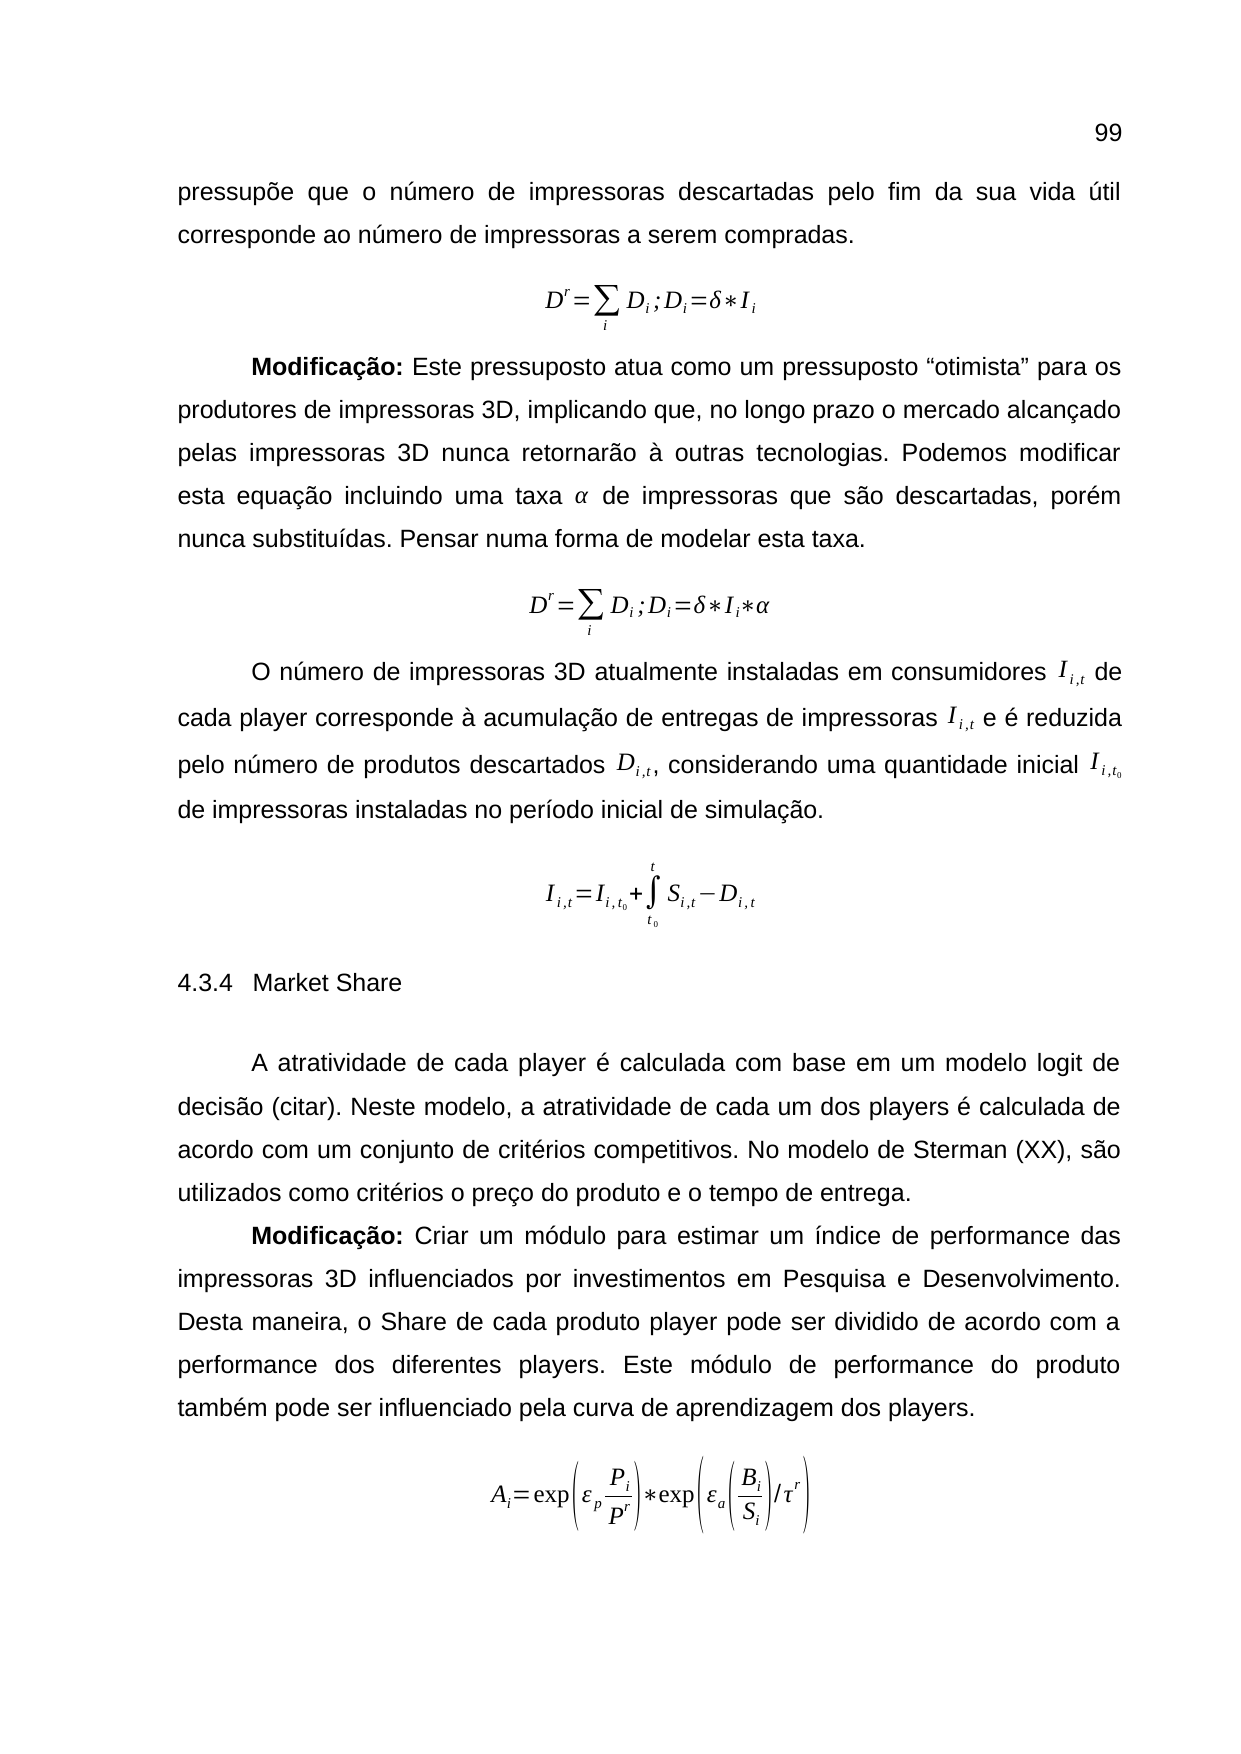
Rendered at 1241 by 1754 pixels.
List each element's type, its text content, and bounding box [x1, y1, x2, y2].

text Modificação: Criar um módulo para estimar um índice de performance das impressoras 3D influenciados por investimentos em Pesquisa e Desenvolvimento. Desta maneira, o Share de cada produto player pode ser dividido de acordo com a performance dos diferentes players. Este módulo de performance do produto também pode ser influenciado pela curva de aprendizagem dos players. [177, 1221, 1122, 1422]
subtitle Market Share [177, 968, 1122, 997]
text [177, 177, 1122, 249]
text A atratividade de cada player é calculada com base em um modelo logit de decisão (citar). Neste modelo, a atratividade de cada um dos players é calculada de acordo com um conjunto de critérios competitivos. No modelo de Sterman (XX), são utilizados como critérios o preço do produto e o tempo de entrega. [177, 1048, 1122, 1207]
text Modificação: Este pressuposto atua como um pressuposto “otimista” para os produtores de impressoras 3D, implicando que, no longo prazo o mercado alcançado pelas impressoras 3D nunca retornarão à outras tecnologias. Podemos modificar esta equação incluindo uma taxa de impressoras que são descartadas, porém nunca substituídas. Pensar numa forma de modelar esta taxa. [177, 352, 1122, 553]
text O número de impressoras 3D atualmente instaladas em consumidores de cada player corresponde à acumulação de entregas de impressoras e é reduzida pelo número de produtos descartados , considerando uma quantidade inicial de impressoras instaladas no período inicial de simulação. [177, 656, 1122, 824]
